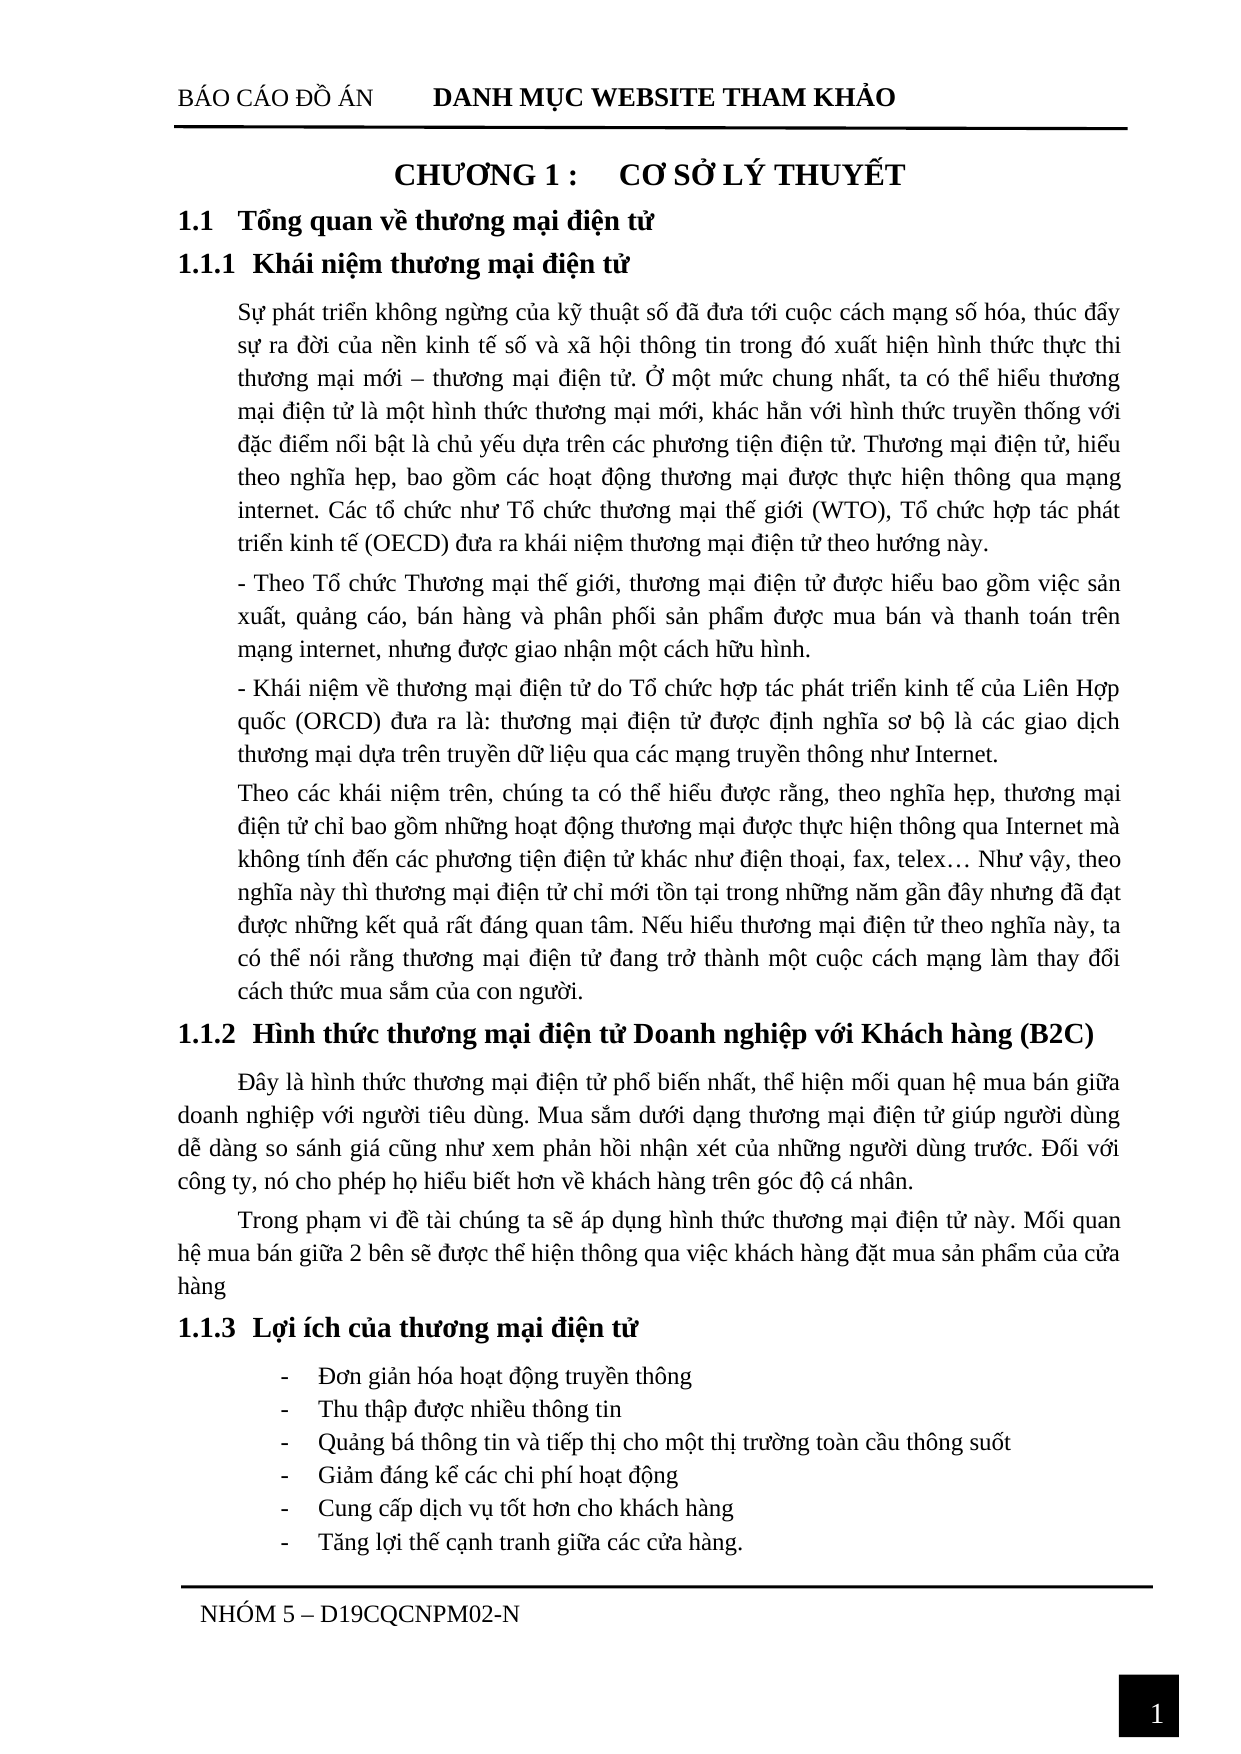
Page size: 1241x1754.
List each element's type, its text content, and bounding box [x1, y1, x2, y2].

list Quảng bá thông tin và tiếp thị cho một thị trường toàn cầu thông suốt [280, 1427, 1122, 1456]
list Đơn giản hóa hoạt động truyền thông [280, 1361, 1122, 1390]
list Giảm đáng kể các chi phí hoạt động [280, 1461, 1122, 1489]
subtitle Khái niệm thương mại điện tử [177, 246, 1122, 280]
list Tăng lợi thế cạnh tranh giữa các cửa hàng. [280, 1527, 1122, 1555]
subtitle Tổng quan về thương mại điện tử [177, 203, 1122, 237]
text - Theo Tổ chức Thương mại thế giới, thương mại điện tử được hiểu bao gồm việc sản xuất, quảng cáo, bán hàng và phân phối sản phẩm được mua bán và thanh toán trên mạng internet, nhưng được giao nhận một cách hữu hình. [237, 568, 1122, 662]
list Thu thập được nhiều thông tin [280, 1394, 1122, 1423]
text - Khái niệm về thương mại điện tử do Tổ chức hợp tác phát triển kinh tế của Liên Hợp quốc (ORCD) đưa ra là: thương mại điện tử được định nghĩa sơ bộ là các giao dịch thương mại dựa trên truyền dữ liệu qua các mạng truyền thông như Internet. [237, 673, 1122, 768]
subtitle Hình thức thương mại điện tử Doanh nghiệp với Khách hàng (B2C) [177, 1016, 1122, 1049]
text Sự phát triển không ngừng của kỹ thuật số đã đưa tới cuộc cách mạng số hóa, thúc đẩy sự ra đời của nền kinh tế số và xã hội thông tin trong đó xuất hiện hình thức thực thi thương mại mới – thương mại điện tử. Ở một mức chung nhất, ta có thể hiểu thương mại điện tử là một hình thức thương mại mới, khác hẳn với hình thức truyền thống với đặc điểm nổi bật là chủ yếu dựa trên các phương tiện điện tử. Thương mại điện tử, hiểu theo nghĩa hẹp, bao gồm các hoạt động thương mại được thực hiện thông qua mạng internet. Các tổ chức như Tổ chức thương mại thế giới (WTO), Tổ chức hợp tác phát triển kinh tế (OECD) đưa ra khái niệm thương mại điện tử theo hướng này. [237, 297, 1122, 557]
text Theo các khái niệm trên, chúng ta có thể hiểu được rằng, theo nghĩa hẹp, thương mại điện tử chỉ bao gồm những hoạt động thương mại được thực hiện thông qua Internet mà không tính đến các phương tiện điện tử khác như điện thoại, fax, telex… Như vậy, theo nghĩa này thì thương mại điện tử chỉ mới tồn tại trong những năm gần đây nhưng đã đạt được những kết quả rất đáng quan tâm. Nếu hiểu thương mại điện tử theo nghĩa này, ta có thể nói rằng thương mại điện tử đang trở thành một cuộc cách mạng làm thay đổi cách thức mua sắm của con người. [237, 778, 1122, 1005]
subtitle Lợi ích của thương mại điện tử [177, 1310, 1122, 1344]
text Trong phạm vi đề tài chúng ta sẽ áp dụng hình thức thương mại điện tử này. Mối quan hệ mua bán giữa 2 bên sẽ được thể hiện thông qua việc khách hàng đặt mua sản phẩm của cửa hàng [177, 1205, 1122, 1300]
text Đây là hình thức thương mại điện tử phổ biến nhất, thể hiện mối quan hệ mua bán giữa doanh nghiệp với người tiêu dùng. Mua sắm dưới dạng thương mại điện tử giúp người dùng dễ dàng so sánh giá cũng như xem phản hồi nhận xét của những người dùng trước. Đối với công ty, nó cho phép họ hiểu biết hơn về khách hàng trên góc độ cá nhân. [177, 1067, 1122, 1194]
list Cung cấp dịch vụ tốt hơn cho khách hàng [280, 1493, 1122, 1522]
subtitle CƠ SỞ LÝ THUYẾT [177, 156, 1122, 192]
